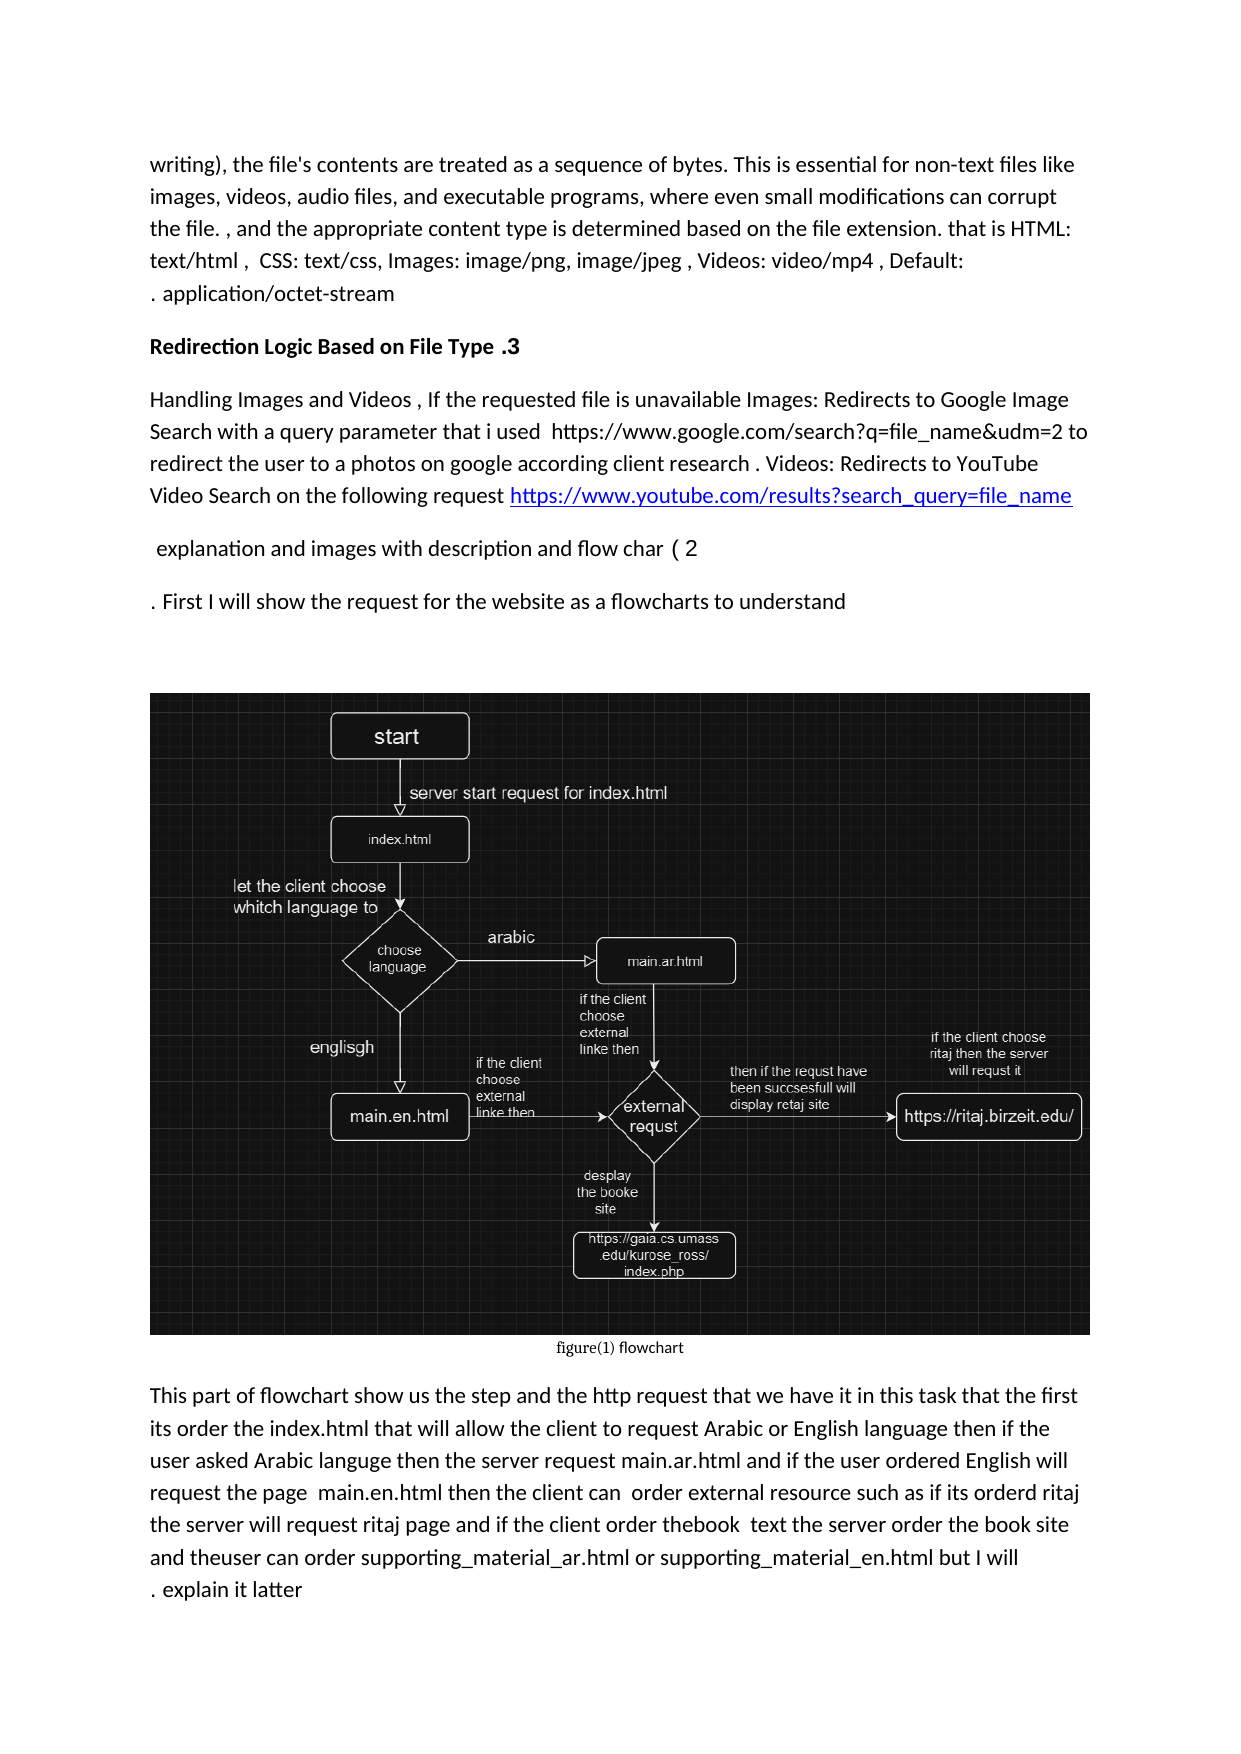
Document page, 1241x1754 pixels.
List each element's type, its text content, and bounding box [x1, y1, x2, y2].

text 3. Redirection Logic Based on File Type [150, 332, 1090, 360]
text 2 ) explanation and images with description and flow char [150, 534, 1090, 562]
text This part of flowchart show us the step and the http request that we have it in this task that the first its order the index.html that will allow the client to request Arabic or English language then if the user asked Arabic languge then the server request main.ar.html and if the user ordered English will request the page main.en.html then the client can order external resource such as if its orderd ritaj the server will request ritaj page and if the client order thebook text the server order the book site and theuser can order supporting_material_ar.html or supporting_material_en.html but I will explain it latter . [150, 1382, 1090, 1603]
text First I will show the request for the website as a flowcharts to understand . [150, 587, 1090, 615]
picture [150, 693, 1090, 1335]
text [150, 150, 1090, 307]
text Handling Images and Videos , If the requested file is unavailable Images: Redirects to Google Image Search with a query parameter that i used https://www.google.com/search?q=file_name&udm=2 to redirect the user to a photos on google according client research . Videos: Redirects to YouTube Video Search on the following request https://www.youtube.com/results?search_query=file_name [150, 385, 1090, 509]
text figure(1) flowchart [150, 1335, 1090, 1358]
